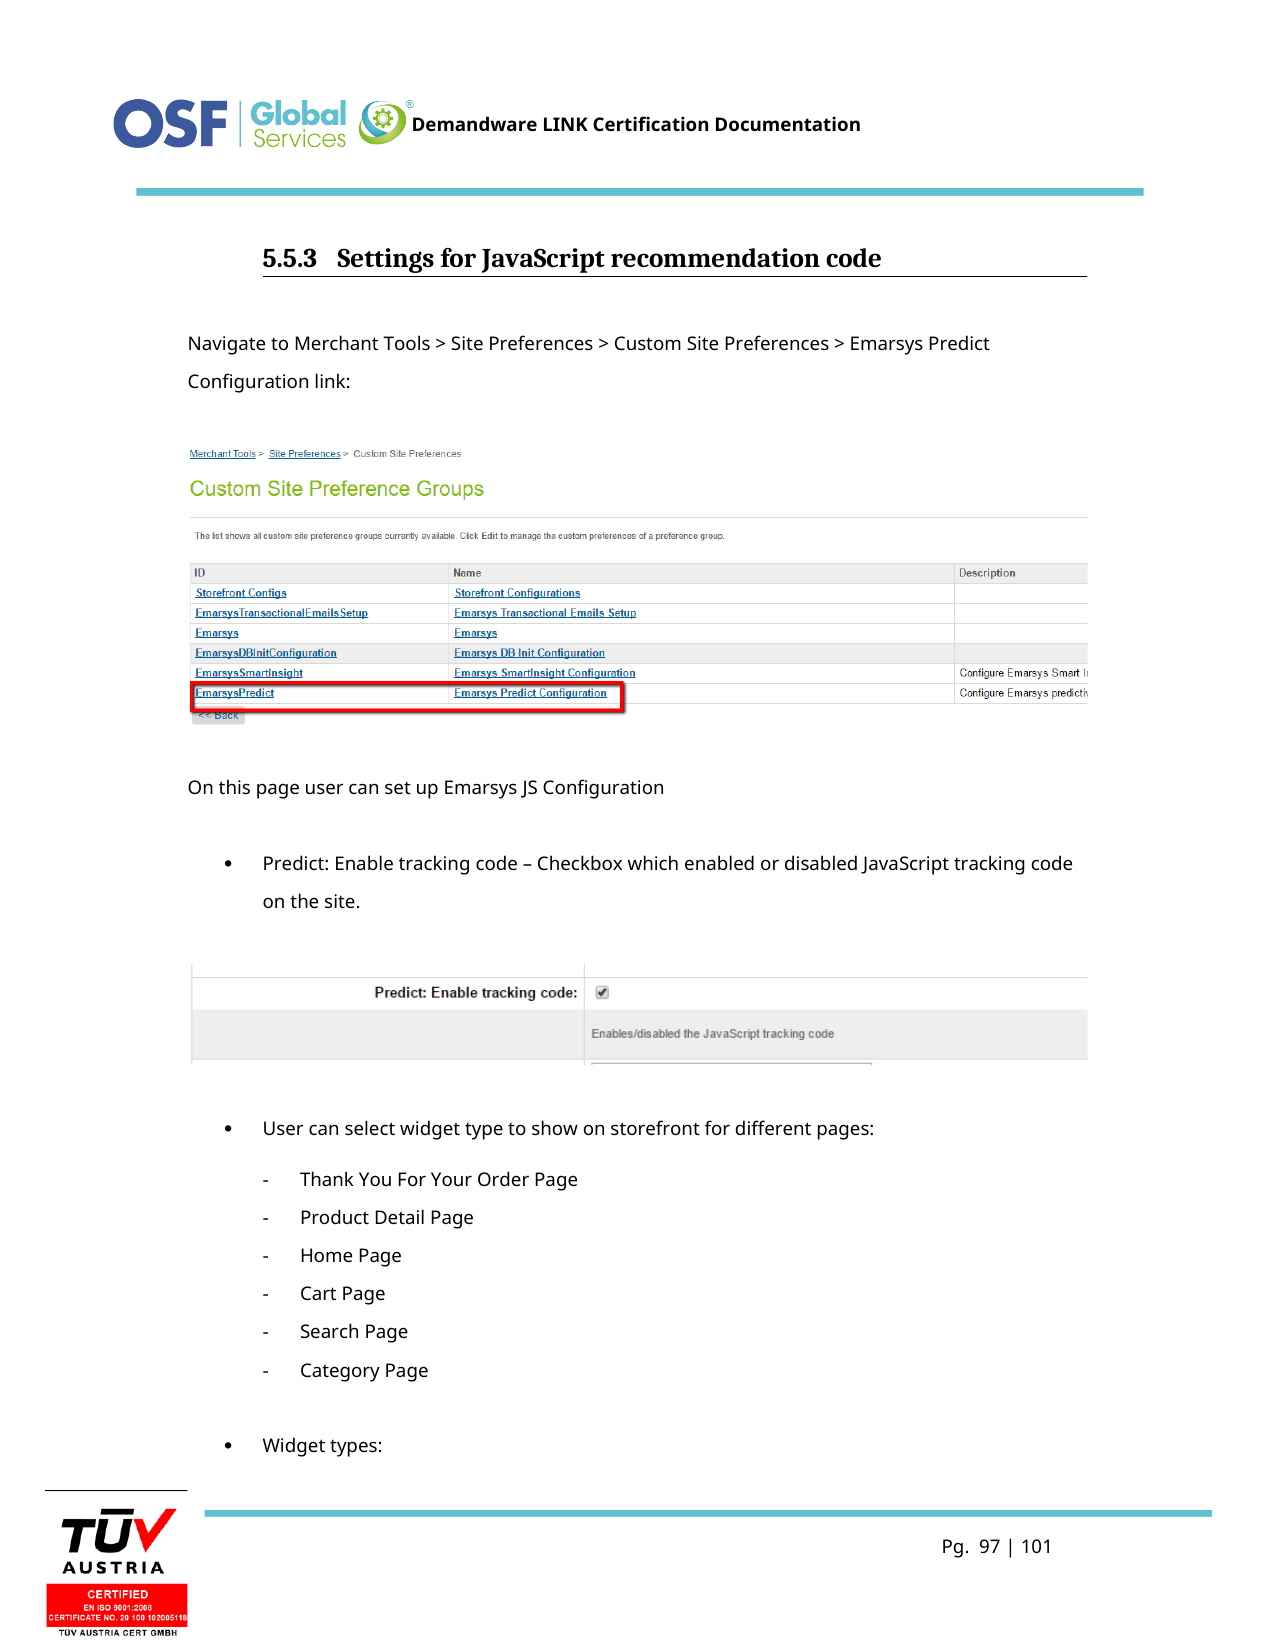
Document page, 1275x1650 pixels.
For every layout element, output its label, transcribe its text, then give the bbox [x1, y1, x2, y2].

picture [204, 1510, 1212, 1517]
picture [113, 99, 414, 148]
list Category Page [262, 1357, 1087, 1383]
picture [187, 444, 1088, 725]
list Widget types: [225, 1433, 1087, 1458]
picture [187, 964, 1088, 1065]
subtitle Settings for JavaScript recommendation code [262, 243, 1087, 277]
picture [43, 1490, 187, 1634]
list Home Page [262, 1242, 1087, 1268]
list Thank You For Your Order Page [262, 1166, 1087, 1191]
list Cart Page [262, 1281, 1087, 1306]
text On this page user can set up Emarsys JS Configuration [187, 774, 1087, 800]
list Predict: Enable tracking code – Checkbox which enabled or disabled JavaScript tracking code on the site. [225, 850, 1087, 914]
list Search Page [262, 1319, 1087, 1344]
list Product Detail Page [262, 1204, 1087, 1230]
picture [136, 188, 1144, 196]
list User can select widget type to show on storefront for different pages: [225, 1115, 1087, 1141]
text Navigate to Merchant Tools > Site Preferences > Custom Site Preferences > Emarsys Predict Configuration link: [187, 330, 1087, 394]
